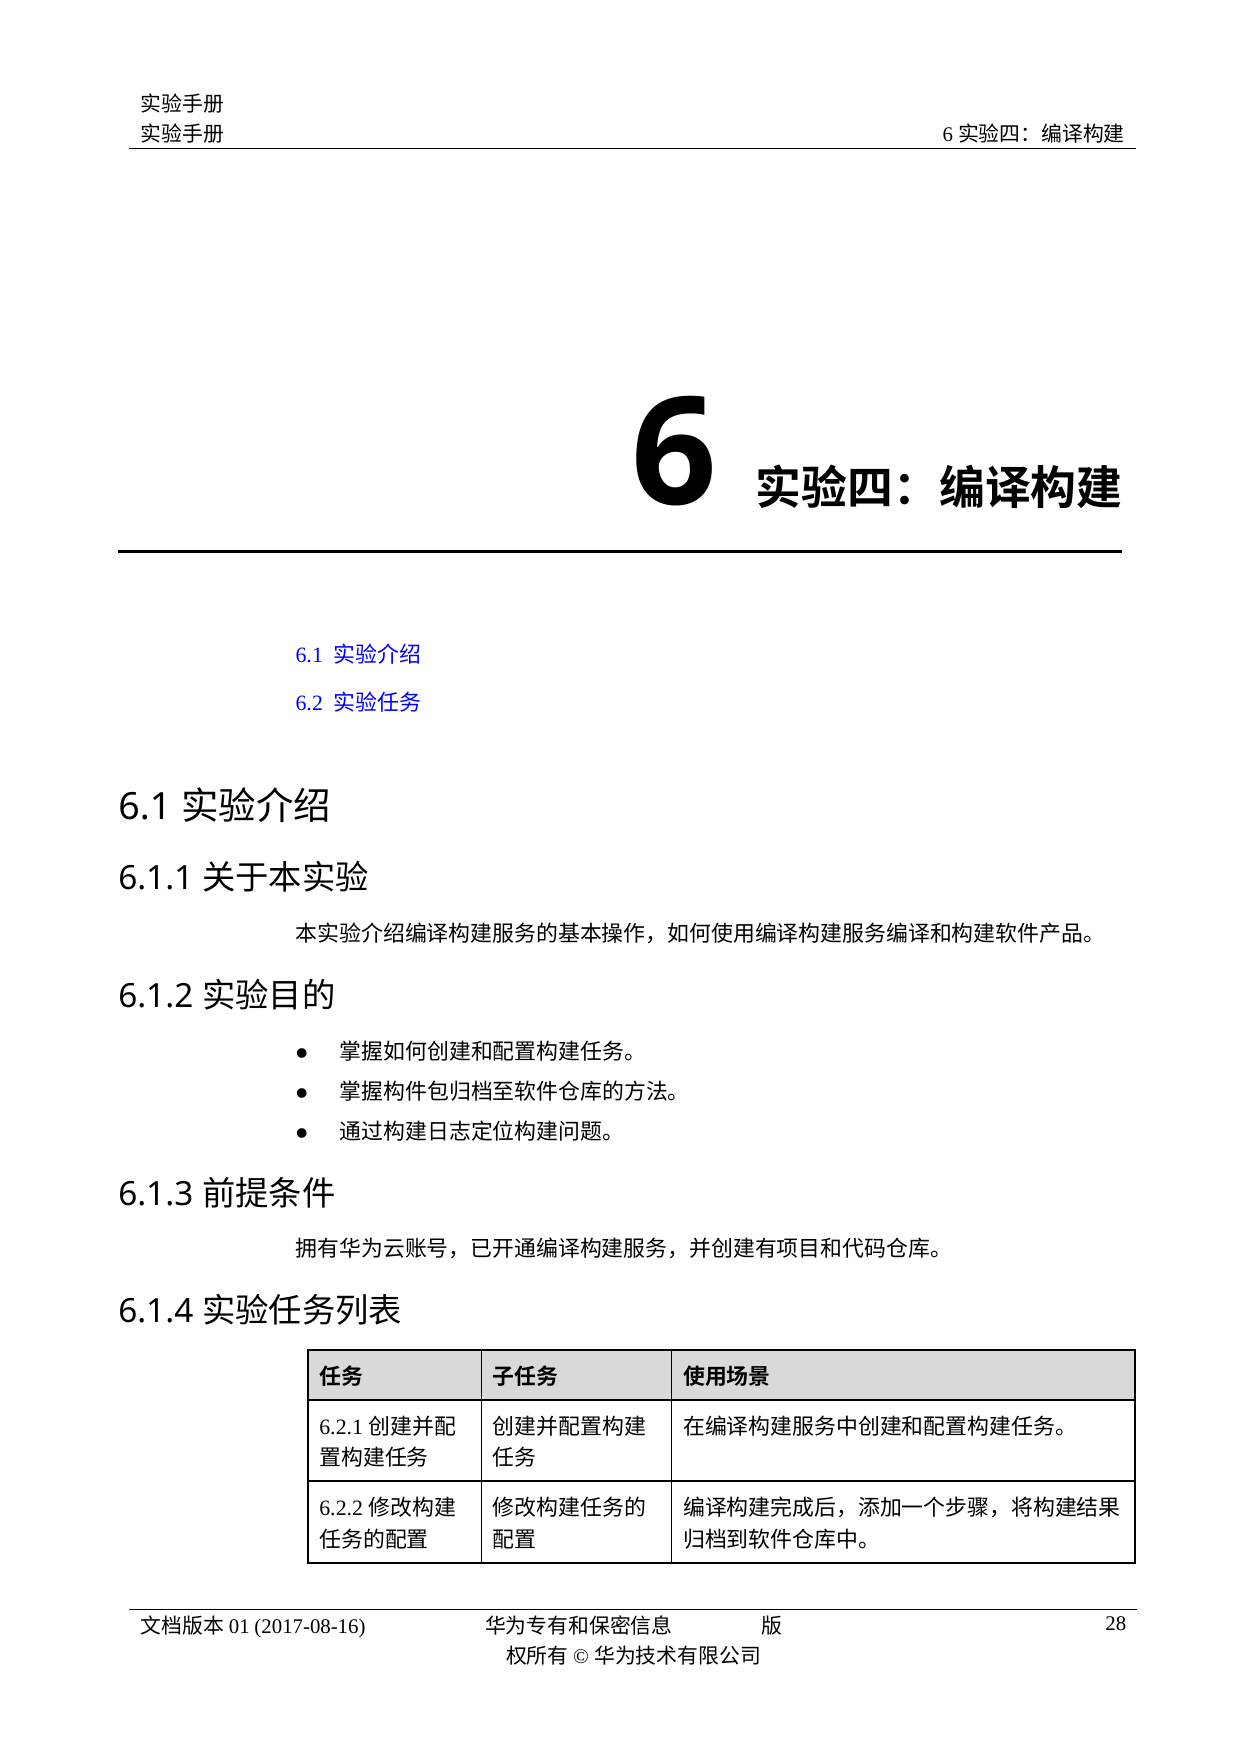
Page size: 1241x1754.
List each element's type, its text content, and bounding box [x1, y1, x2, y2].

table_header 使用场景 [672, 1351, 1134, 1399]
text 本实验介绍编译构建服务的基本操作，如何使用编译构建服务编译和构建软件产品。 [295, 916, 1122, 948]
subtitle 前提条件 [118, 1166, 1122, 1215]
subtitle 实验四：编译构建 [118, 344, 1122, 550]
table_cell 修改构建任务的配置 [482, 1482, 671, 1562]
table_cell 6.2.1 创建并配置构建任务 [309, 1401, 481, 1480]
table_header 任务 [309, 1351, 481, 1399]
subtitle 关于本实验 [118, 851, 1122, 899]
table_header 子任务 [482, 1351, 671, 1399]
table_cell 编译构建完成后，添加一个步骤，将构建结果归档到软件仓库中。 [672, 1482, 1134, 1562]
text 拥有华为云账号，已开通编译构建服务，并创建有项目和代码仓库。 [295, 1231, 1122, 1263]
list 掌握构件包归档至软件仓库的方法。 [295, 1074, 1122, 1105]
text 6.2 实验任务 [295, 685, 1122, 717]
text 6.1 实验介绍 [295, 637, 1122, 668]
subtitle 实验任务列表 [118, 1284, 1122, 1332]
table_cell 6.2.2 修改构建任务的配置 [309, 1482, 481, 1562]
list 通过构建日志定位构建问题。 [295, 1114, 1122, 1145]
subtitle 实验目的 [118, 969, 1122, 1017]
table_cell 在编译构建服务中创建和配置构建任务。 [672, 1401, 1134, 1480]
subtitle 实验介绍 [118, 779, 1122, 830]
table_cell 创建并配置构建任务 [482, 1401, 671, 1480]
list 掌握如何创建和配置构建任务。 [295, 1034, 1122, 1065]
